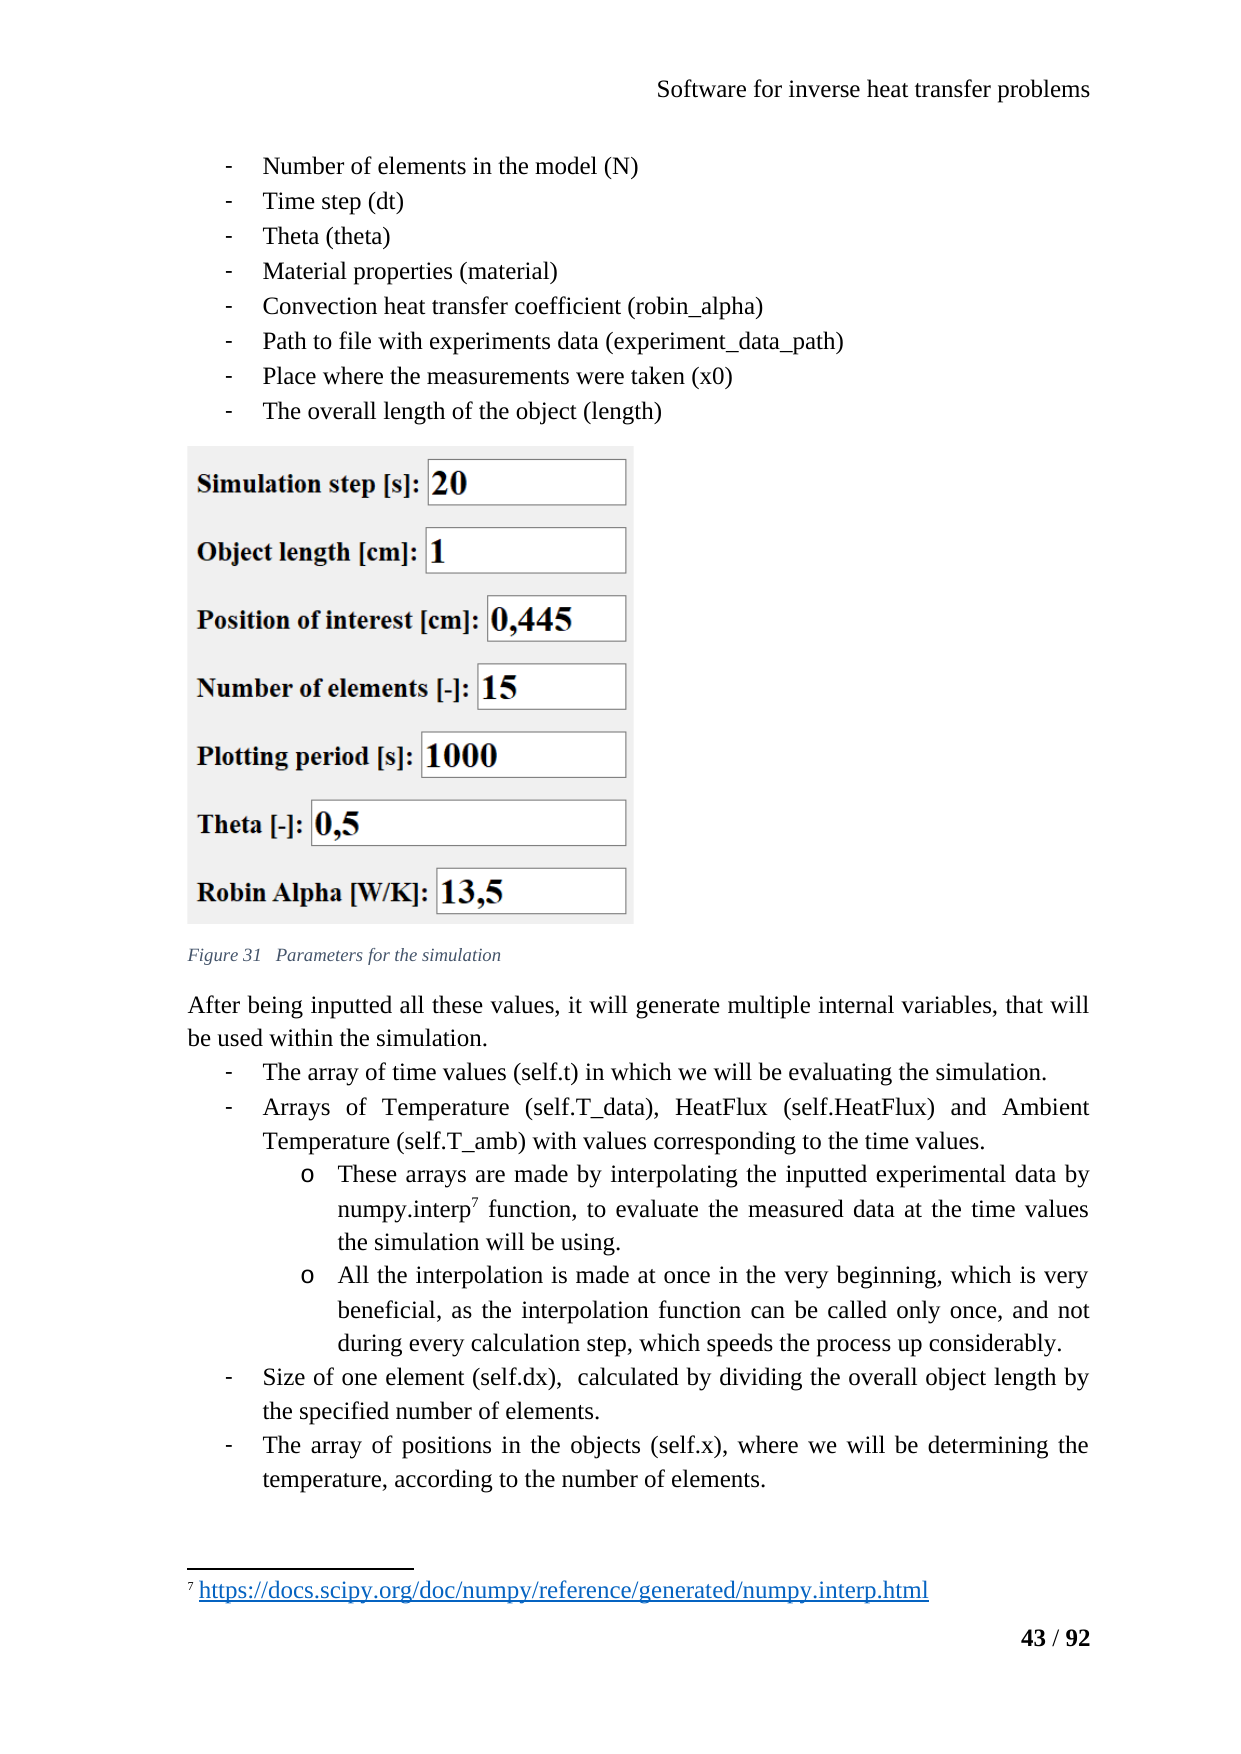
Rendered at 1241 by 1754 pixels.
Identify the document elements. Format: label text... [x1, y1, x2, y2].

list Material properties (material) [225, 255, 1090, 286]
list All the interpolation is made at once in the very beginning, which is very beneficial, as the interpolation function can be called only once, and not during every calculation step, which speeds the process up considerably. [300, 1260, 1090, 1357]
list Number of elements in the model (N) [225, 150, 1090, 181]
list Arrays of Temperature (self.T_data), HeatFlux (self.HeatFlux) and Ambient Temperature (self.T_amb) with values corresponding to the time values. [225, 1091, 1090, 1154]
list The array of time values (self.t) in which we will be evaluating the simulation. [225, 1056, 1090, 1086]
list Time step (dt) [225, 185, 1090, 216]
list The array of positions in the objects (self.x), where we will be determining the temperature, according to the number of elements. [225, 1429, 1090, 1492]
list Path to file with experiments data (experiment_data_path) [225, 325, 1090, 356]
text After being inputted all these values, it will generate multiple internal variables, that will be used within the simulation. [187, 990, 1090, 1052]
list The overall length of the object (length) [225, 395, 1090, 426]
list These arrays are made by interpolating the inputted experimental data by numpy.interp function, to evaluate the measured data at the time values the simulation will be using. [300, 1159, 1090, 1256]
text Figure 31 Parameters for the simulation [187, 944, 1090, 966]
list Place where the measurements were taken (x0) [225, 360, 1090, 391]
list Convection heat transfer coefficient (robin_alpha) [225, 290, 1090, 321]
picture [187, 446, 634, 924]
list Theta (theta) [225, 220, 1090, 251]
list Size of one element (self.dx), calculated by dividing the overall object length by the specified number of elements. [225, 1361, 1090, 1424]
